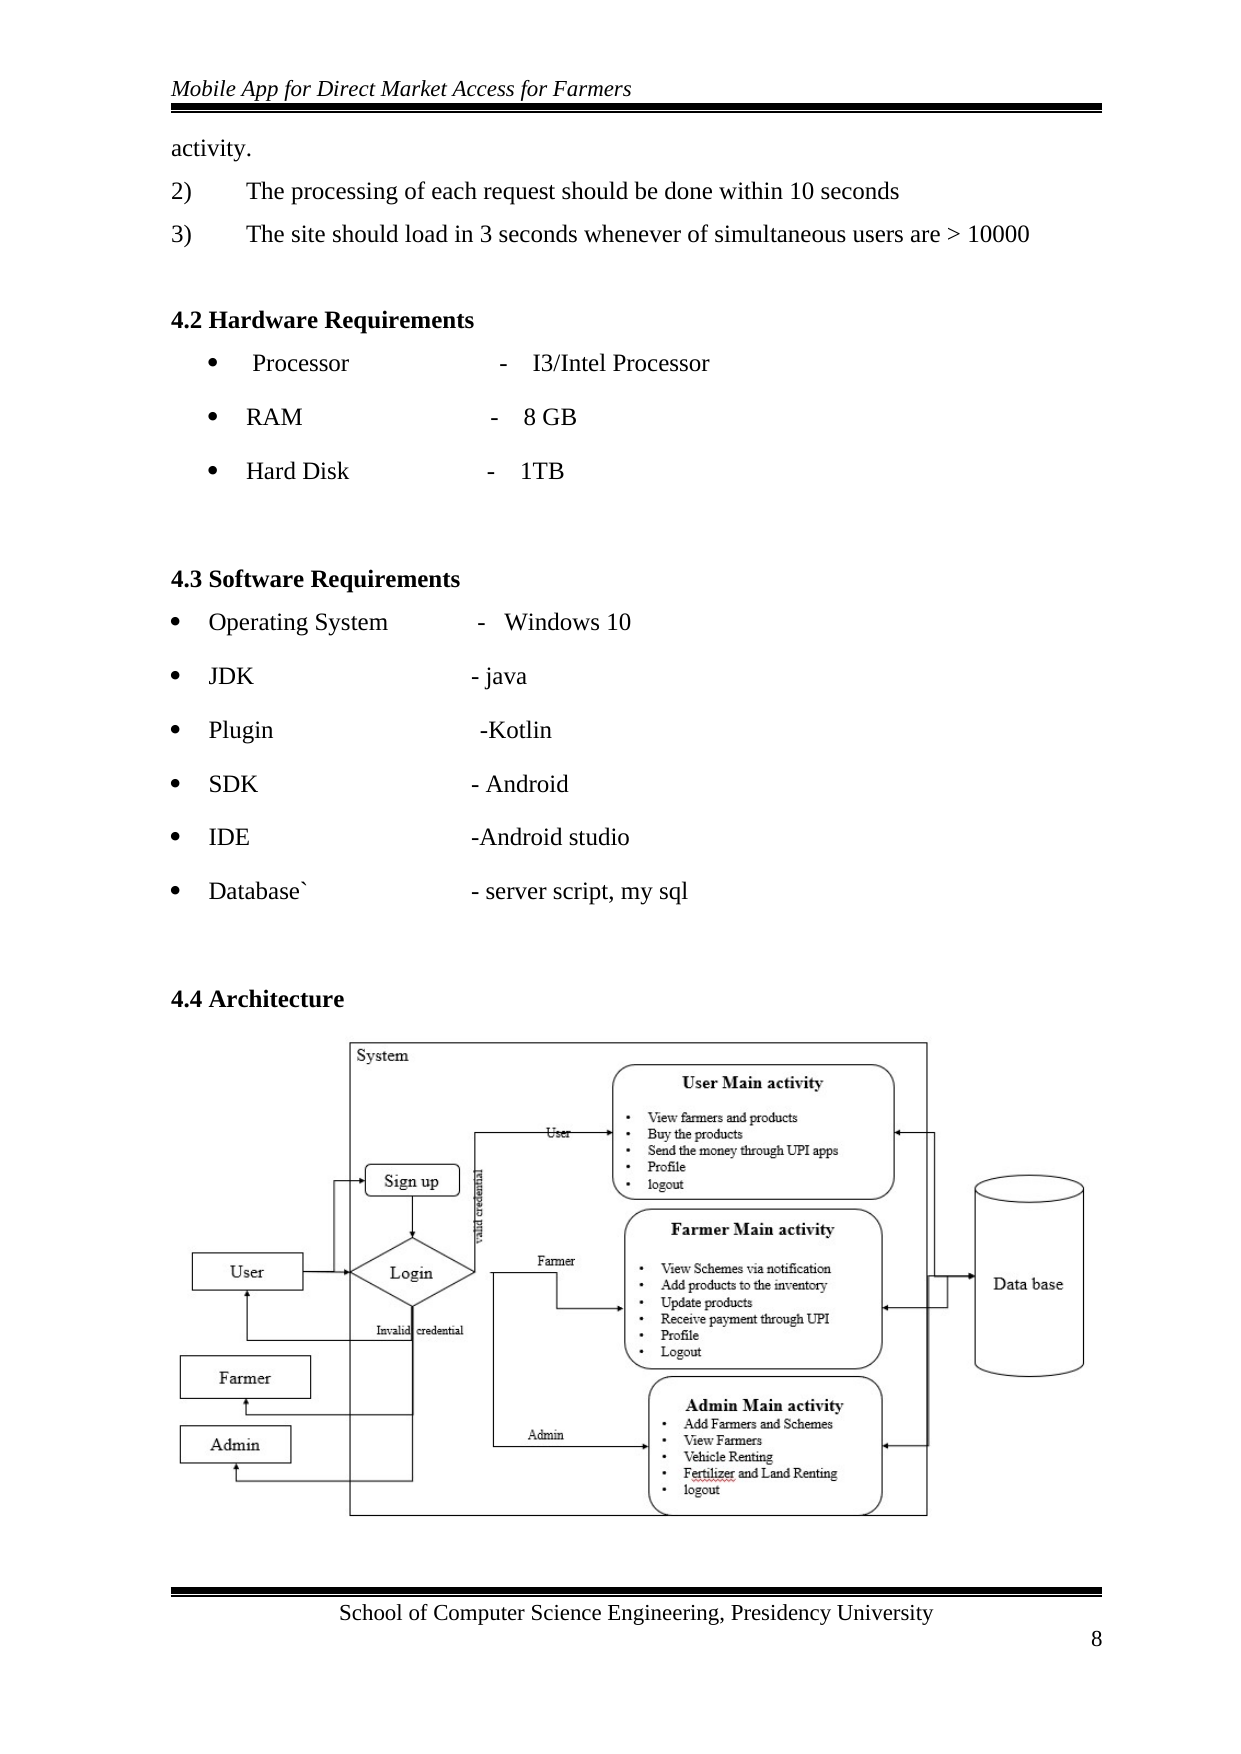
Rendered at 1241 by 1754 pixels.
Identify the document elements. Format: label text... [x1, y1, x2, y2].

text 4.3 Software Requirements [171, 564, 1102, 593]
text 2) The processing of each request should be done within 10 seconds [171, 176, 1102, 205]
list SDK - Android [171, 769, 1102, 797]
list Plugin -Kotlin [171, 715, 1102, 743]
list IDE -Android studio [171, 822, 1102, 851]
list JDK - java [171, 661, 1102, 690]
list Hard Disk - 1TB [208, 456, 1102, 485]
list RAM - 8 GB [208, 402, 1102, 431]
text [171, 133, 1102, 162]
list Operating System - Windows 10 [171, 607, 1102, 636]
list Database` - server script, my sql [171, 876, 1102, 905]
text 4.4 Architecture [171, 984, 1102, 1013]
text 3) The site should load in 3 seconds whenever of simultaneous users are > 10000 [171, 219, 1102, 248]
text 4.2 Hardware Requirements [171, 305, 1102, 334]
list Processor - I3/Intel Processor [208, 348, 1102, 377]
picture [170, 1027, 1106, 1550]
